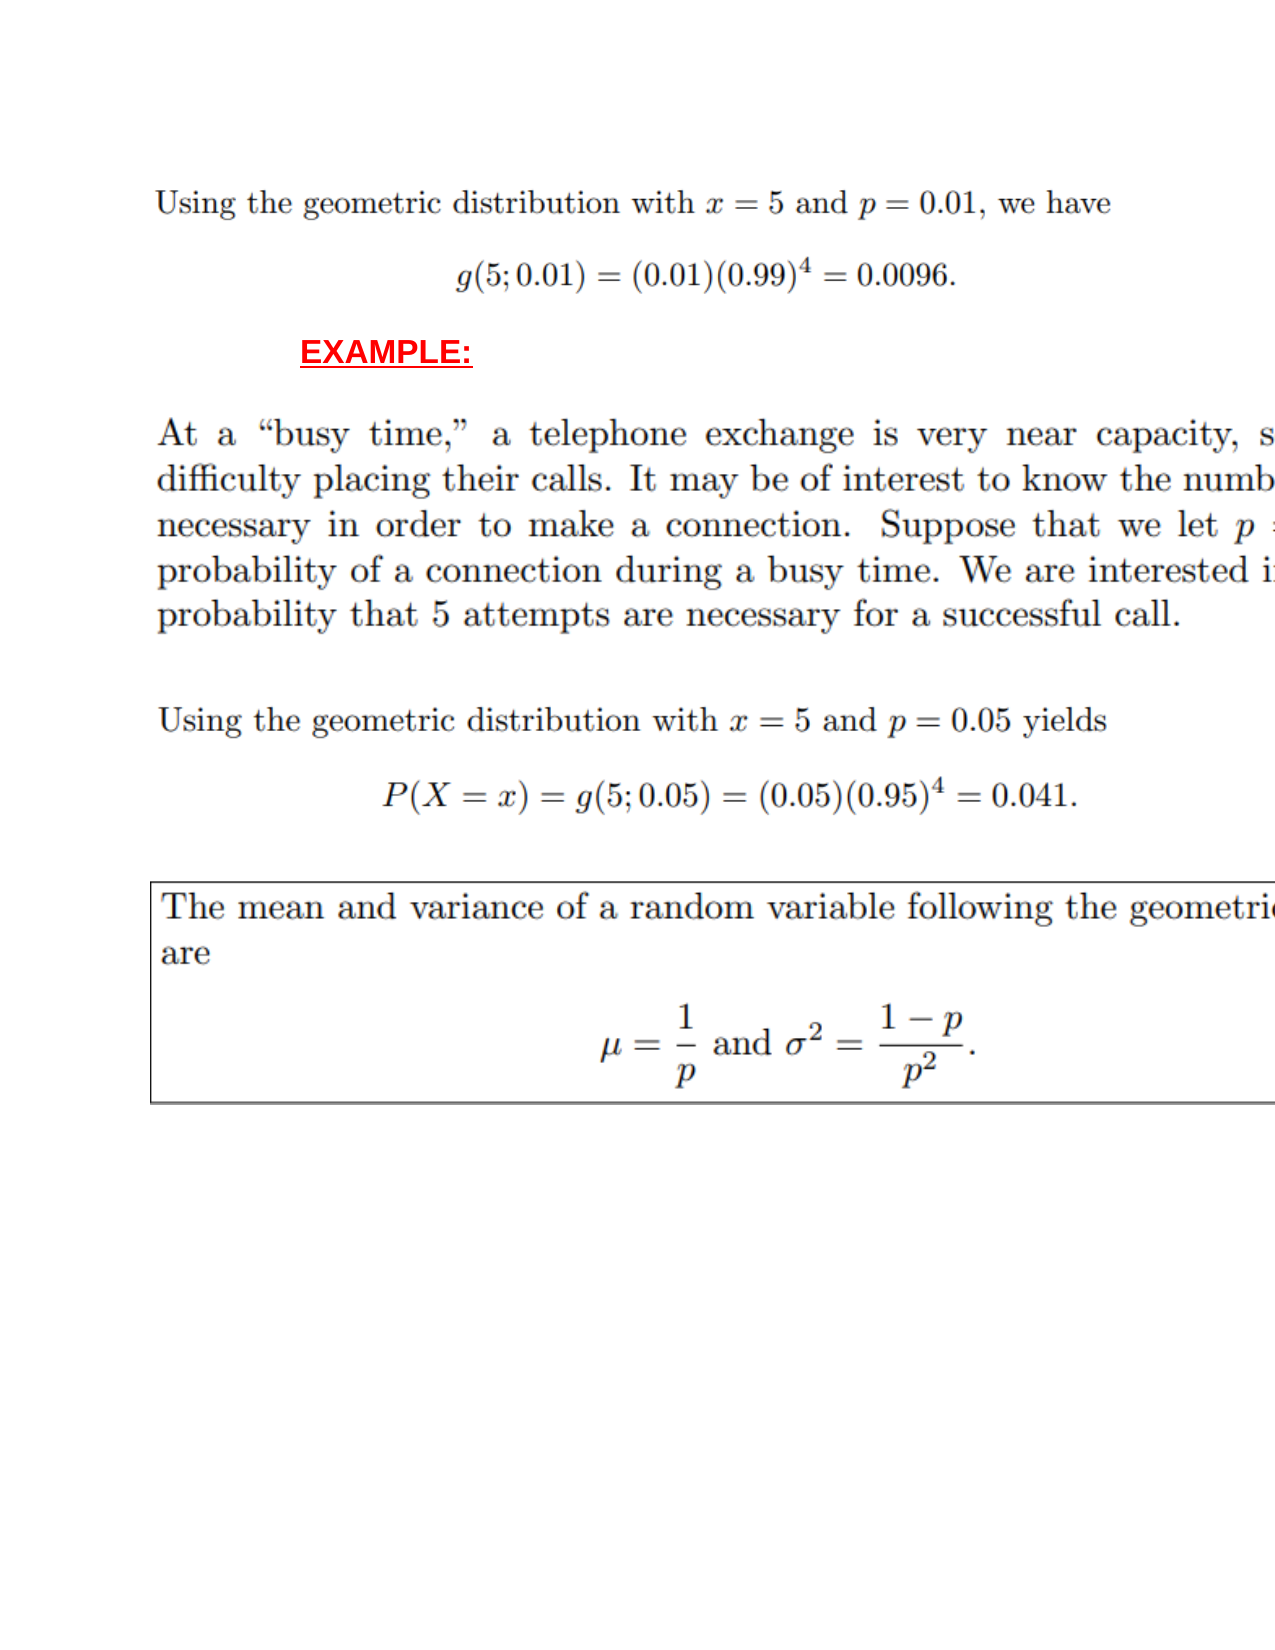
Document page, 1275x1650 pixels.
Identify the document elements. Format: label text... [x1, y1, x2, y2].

picture [150, 403, 1275, 644]
picture [150, 881, 1275, 1105]
text EXAMPLE: [225, 333, 1125, 371]
picture [150, 182, 1125, 308]
picture [150, 701, 1125, 824]
